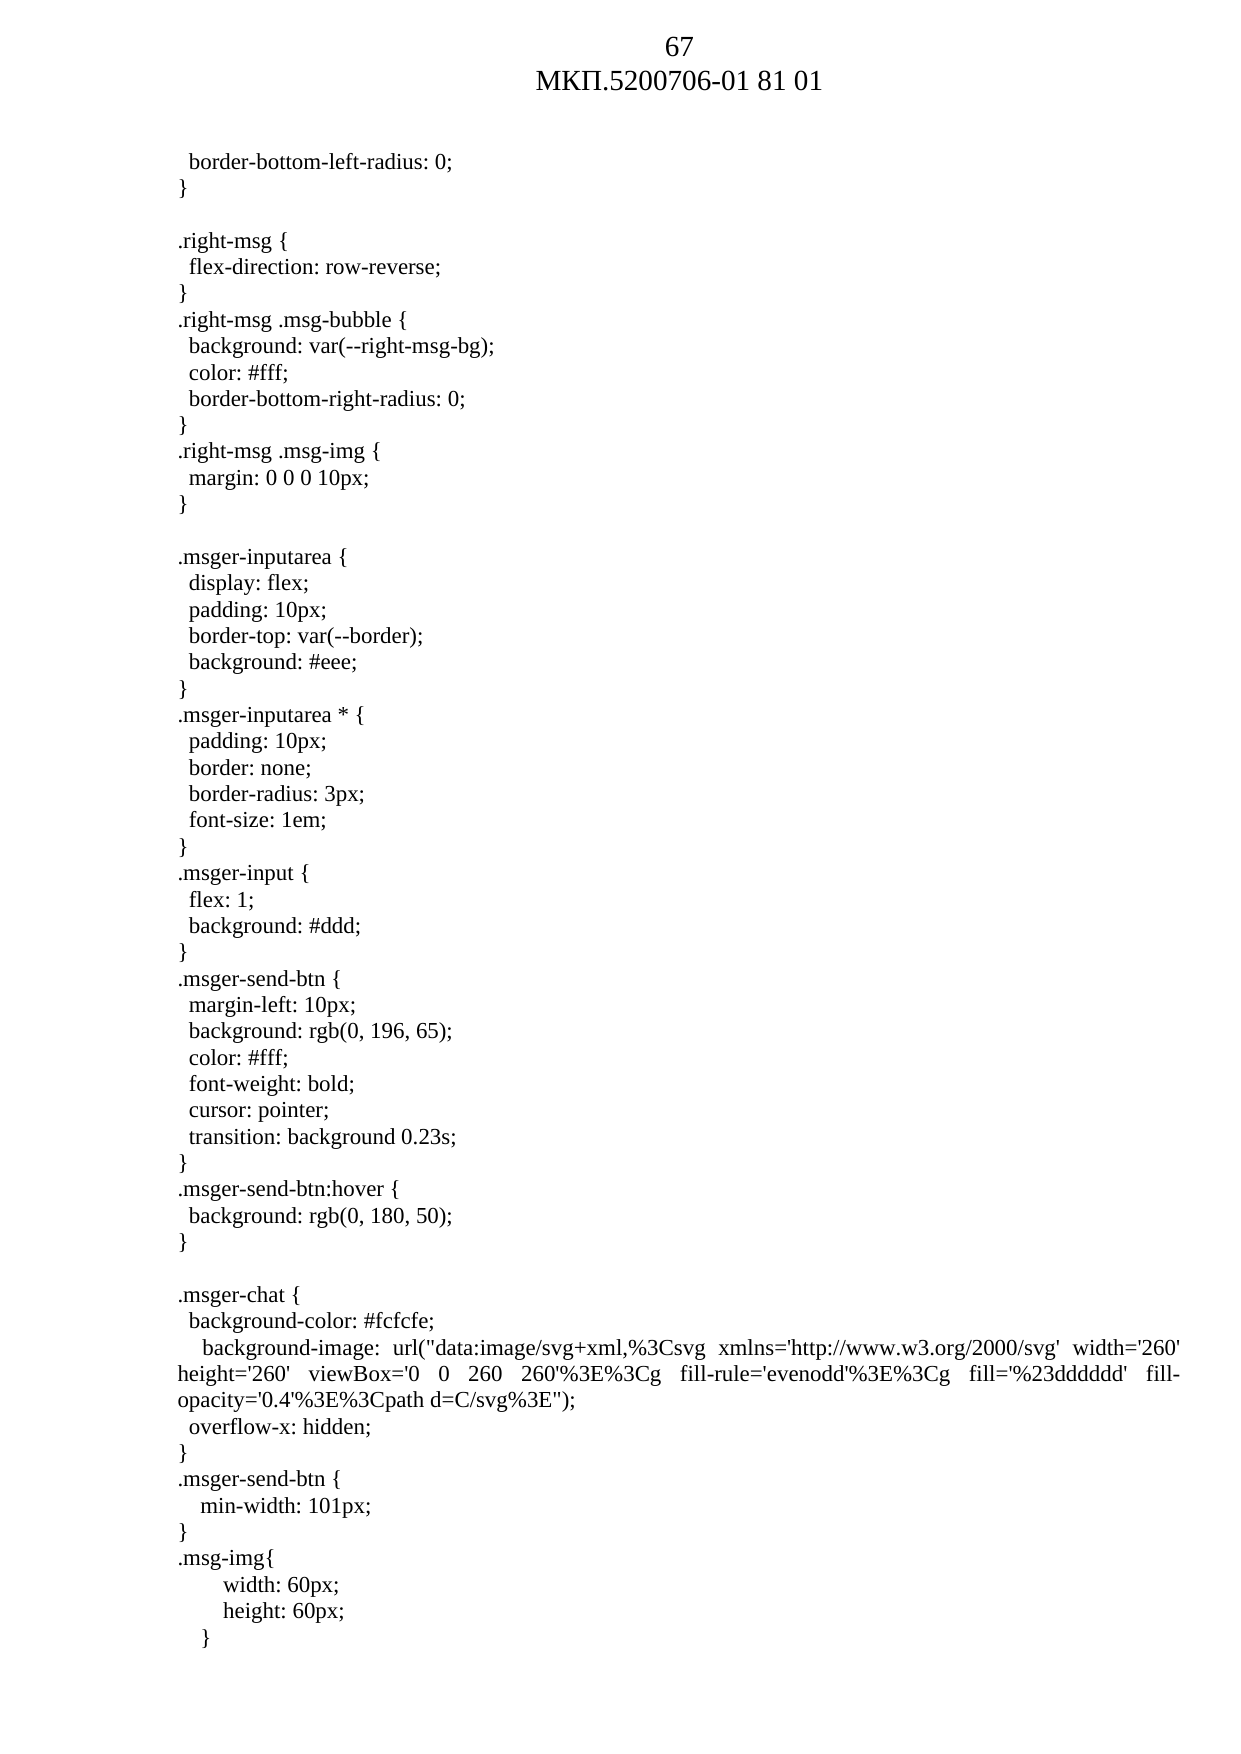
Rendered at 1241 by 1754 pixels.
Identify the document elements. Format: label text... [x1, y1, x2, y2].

text background-color: #fcfcfe; [177, 1307, 1181, 1334]
text .msger-inputarea { [177, 543, 1181, 569]
text } [177, 411, 1181, 438]
text border-top: var(--border); [177, 622, 1181, 648]
text background: #eee; [177, 648, 1181, 675]
text .msg-img{ [177, 1544, 1181, 1571]
text } [177, 1518, 1181, 1544]
text .right-msg .msg-img { [177, 438, 1181, 464]
text } [177, 1228, 1181, 1254]
text .msger-input { [177, 859, 1181, 886]
text transition: background 0.23s; [177, 1123, 1181, 1149]
text display: flex; [177, 569, 1181, 596]
text background: #ddd; [177, 912, 1181, 938]
text font-size: 1em; [177, 807, 1181, 833]
text width: 60px; [177, 1571, 1181, 1597]
text padding: 10px; [177, 727, 1181, 754]
text } [177, 1623, 1181, 1650]
text .msger-send-btn { [177, 965, 1181, 991]
text background: rgb(0, 180, 50); [177, 1202, 1181, 1228]
text font-weight: bold; [177, 1070, 1181, 1096]
text color: #fff; [177, 1044, 1181, 1070]
text } [177, 938, 1181, 965]
text border-bottom-left-radius: 0; [177, 148, 1181, 174]
text overflow-x: hidden; [177, 1413, 1181, 1439]
text .msger-send-btn:hover { [177, 1176, 1181, 1202]
text .msger-chat { [177, 1281, 1181, 1307]
text .right-msg { [177, 227, 1181, 253]
text } [177, 833, 1181, 859]
text border-radius: 3px; [177, 780, 1181, 807]
text cursor: pointer; [177, 1096, 1181, 1123]
text flex-direction: row-reverse; [177, 253, 1181, 279]
text } [177, 174, 1181, 200]
text .right-msg .msg-bubble { [177, 306, 1181, 332]
text .msger-inputarea * { [177, 701, 1181, 727]
text background: rgb(0, 196, 65); [177, 1017, 1181, 1044]
text padding: 10px; [177, 596, 1181, 622]
text border: none; [177, 754, 1181, 780]
text } [177, 279, 1181, 306]
text margin: 0 0 0 10px; [177, 464, 1181, 490]
text border-bottom-right-radius: 0; [177, 385, 1181, 411]
text background-image: url("data:image/svg+xml,%3Csvg xmlns='http://www.w3.org/2000/svg' width='260' height='260' viewBox='0 0 260 260'%3E%3Cg fill-rule='evenodd'%3E%3Cg fill='%23dddddd' fill-opacity='0.4'%3E%3Cpath d=C/svg%3E"); [177, 1334, 1181, 1413]
text } [177, 490, 1181, 517]
text } [177, 1149, 1181, 1176]
text color: #fff; [177, 358, 1181, 385]
text } [177, 675, 1181, 701]
text min-width: 101px; [177, 1492, 1181, 1518]
text background: var(--right-msg-bg); [177, 332, 1181, 358]
text .msger-send-btn { [177, 1465, 1181, 1492]
text margin-left: 10px; [177, 991, 1181, 1017]
text height: 60px; [177, 1597, 1181, 1623]
text } [177, 1439, 1181, 1465]
text flex: 1; [177, 886, 1181, 912]
